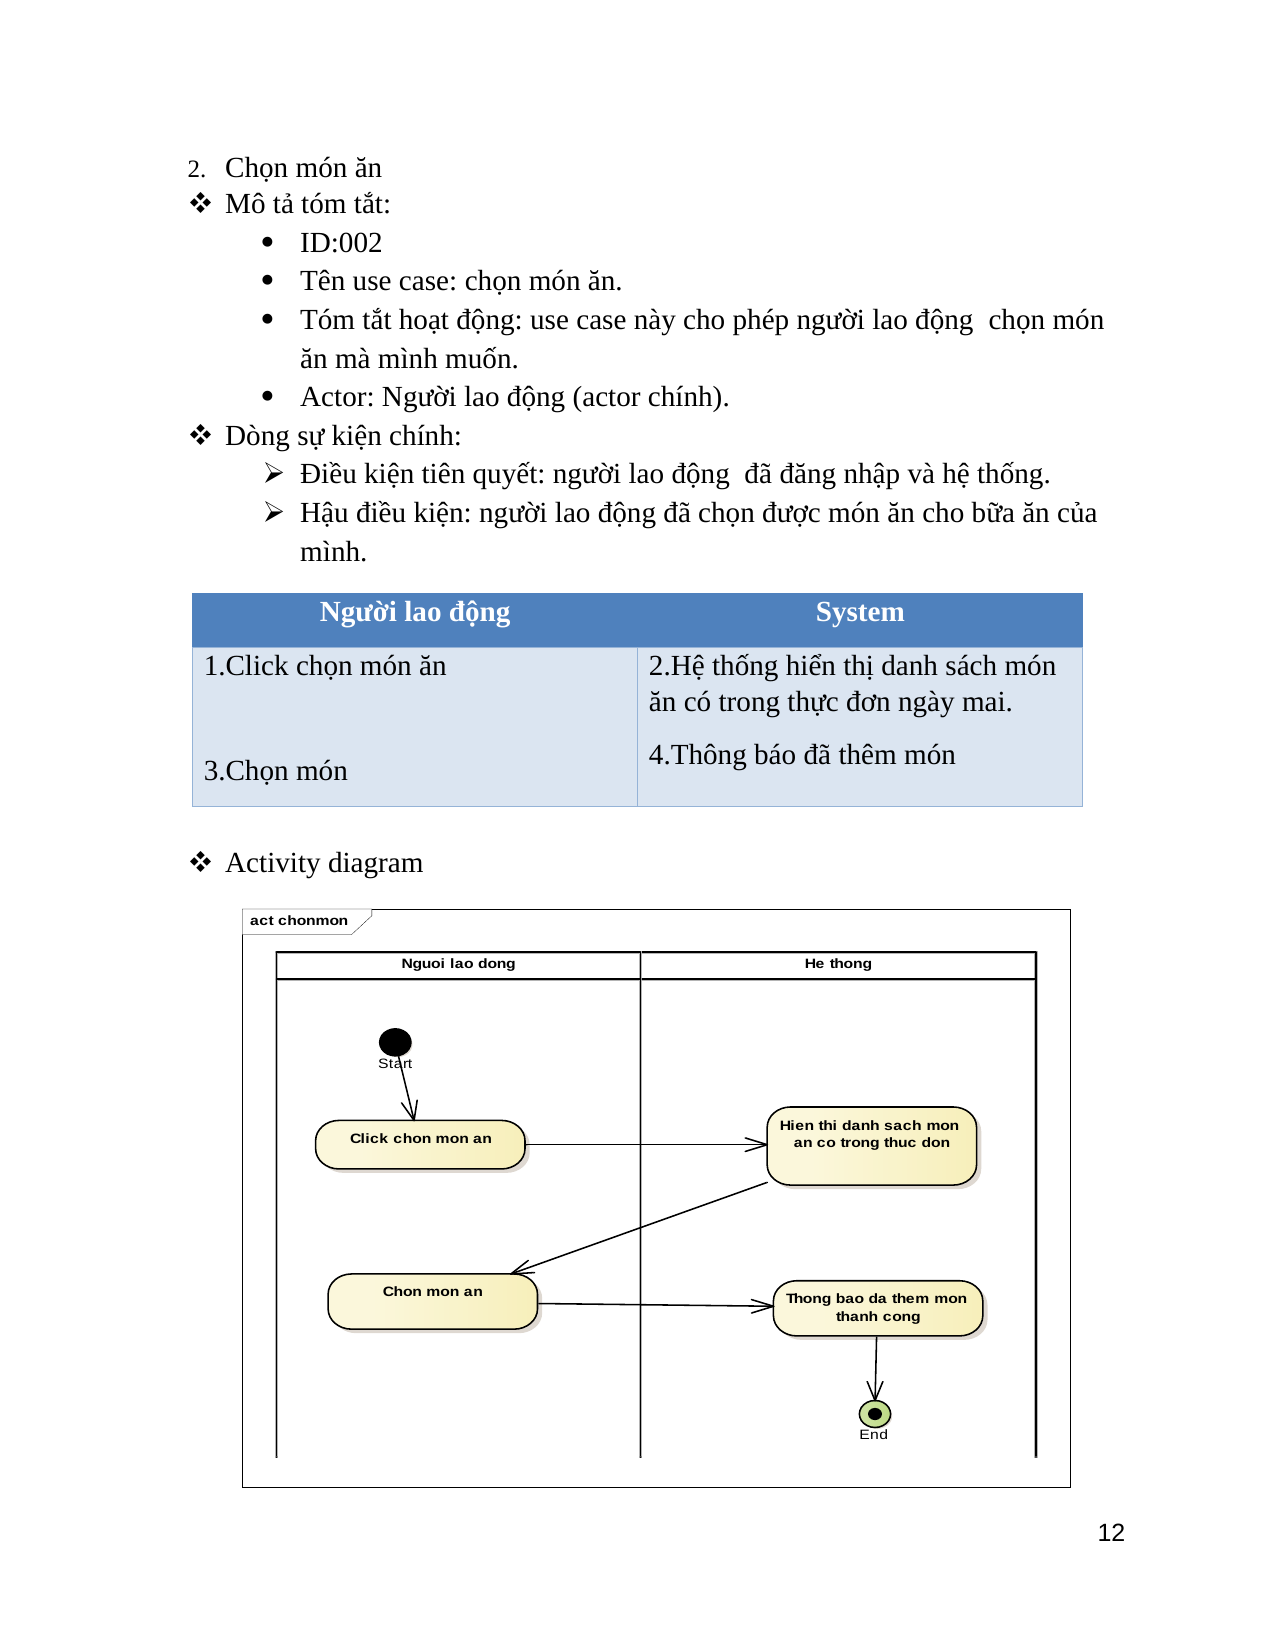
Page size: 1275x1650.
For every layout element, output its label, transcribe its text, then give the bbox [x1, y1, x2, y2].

list Activity diagram [187, 846, 1125, 879]
list Tên use case: chọn món ăn. [262, 263, 1125, 297]
table_cell 2.Hệ thống hiển thị danh sách món ăn có trong thực đơn ngày mai. 4.Thông báo đã thêm món [638, 648, 1082, 806]
table_header System [638, 594, 1082, 647]
list ID:002 [262, 225, 1125, 258]
table_cell 1.Click chọn món ăn 3.Chọn món [193, 648, 637, 806]
list Actor: Người lao động (actor chính). [262, 379, 1125, 413]
subtitle Chọn món ăn [187, 150, 1125, 183]
list Điều kiện tiên quyết: người lao động đã đăng nhập và hệ thống. [262, 457, 1125, 490]
list Dòng sự kiện chính: [187, 418, 1125, 452]
list Tóm tắt hoạt động: use case này cho phép người lao động chọn món ăn mà mình muốn. [262, 302, 1125, 374]
table_header Người lao động [193, 594, 637, 647]
list Hậu điều kiện: người lao động đã chọn được món ăn cho bữa ăn của mình. [262, 495, 1125, 567]
list Mô tả tóm tắt: [187, 186, 1125, 220]
